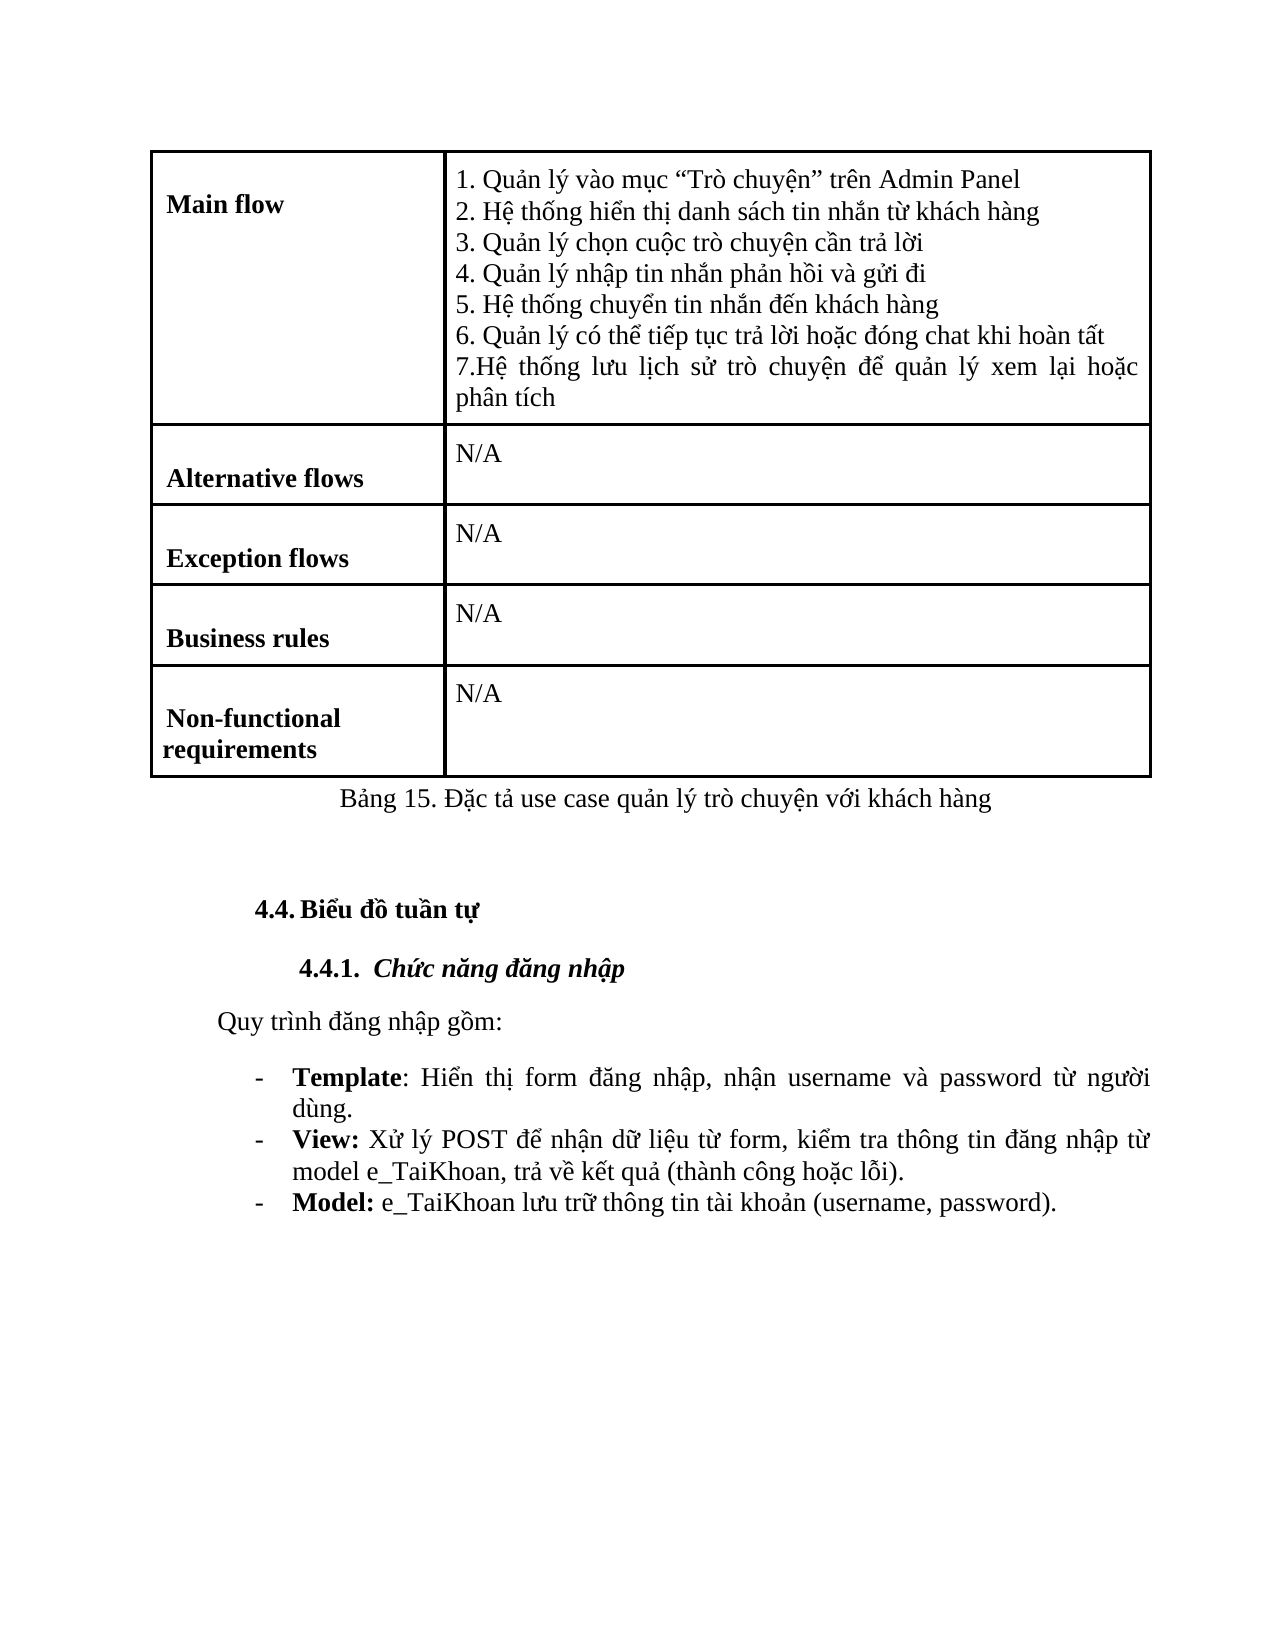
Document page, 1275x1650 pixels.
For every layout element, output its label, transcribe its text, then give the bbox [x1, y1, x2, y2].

table_cell 1. Quản lý vào mục “Trò chuyện” trên Admin Panel 2. Hệ thống hiển thị danh sách tin nhắn từ khách hàng 3. Quản lý chọn cuộc trò chuyện cần trả lời 4. Quản lý nhập tin nhắn phản hồi và gửi đi 5. Hệ thống chuyển tin nhắn đến khách hàng 6. Quản lý có thể tiếp tục trả lời hoặc đóng chat khi hoàn tất 7.Hệ thống lưu lịch sử trò chuyện để quản lý xem lại hoặc phân tích [447, 153, 1149, 423]
subtitle Chức năng đăng nhập [224, 952, 1152, 983]
table_cell N/A [447, 426, 1149, 503]
list Template: Hiển thị form đăng nhập, nhận username và password từ người dùng. [254, 1061, 1152, 1124]
text Quy trình đăng nhập gồm: [179, 1005, 1152, 1036]
table_cell Business rules [153, 586, 443, 663]
table_cell N/A [447, 506, 1149, 583]
table_cell Non-functional requirements [153, 667, 443, 775]
table_cell N/A [447, 667, 1149, 775]
table_cell Main flow [153, 153, 443, 423]
table_cell Alternative flows [153, 426, 443, 503]
subtitle Biểu đồ tuần tự [179, 893, 1152, 924]
text Bảng 15. Đặc tả use case quản lý trò chuyện với khách hàng [179, 782, 1152, 813]
table_cell N/A [447, 586, 1149, 663]
list Model: e_TaiKhoan lưu trữ thông tin tài khoản (username, password). [254, 1186, 1152, 1217]
list View: Xử lý POST để nhận dữ liệu từ form, kiểm tra thông tin đăng nhập từ model e_TaiKhoan, trả về kết quả (thành công hoặc lỗi). [254, 1124, 1152, 1186]
table_cell Exception flows [153, 506, 443, 583]
